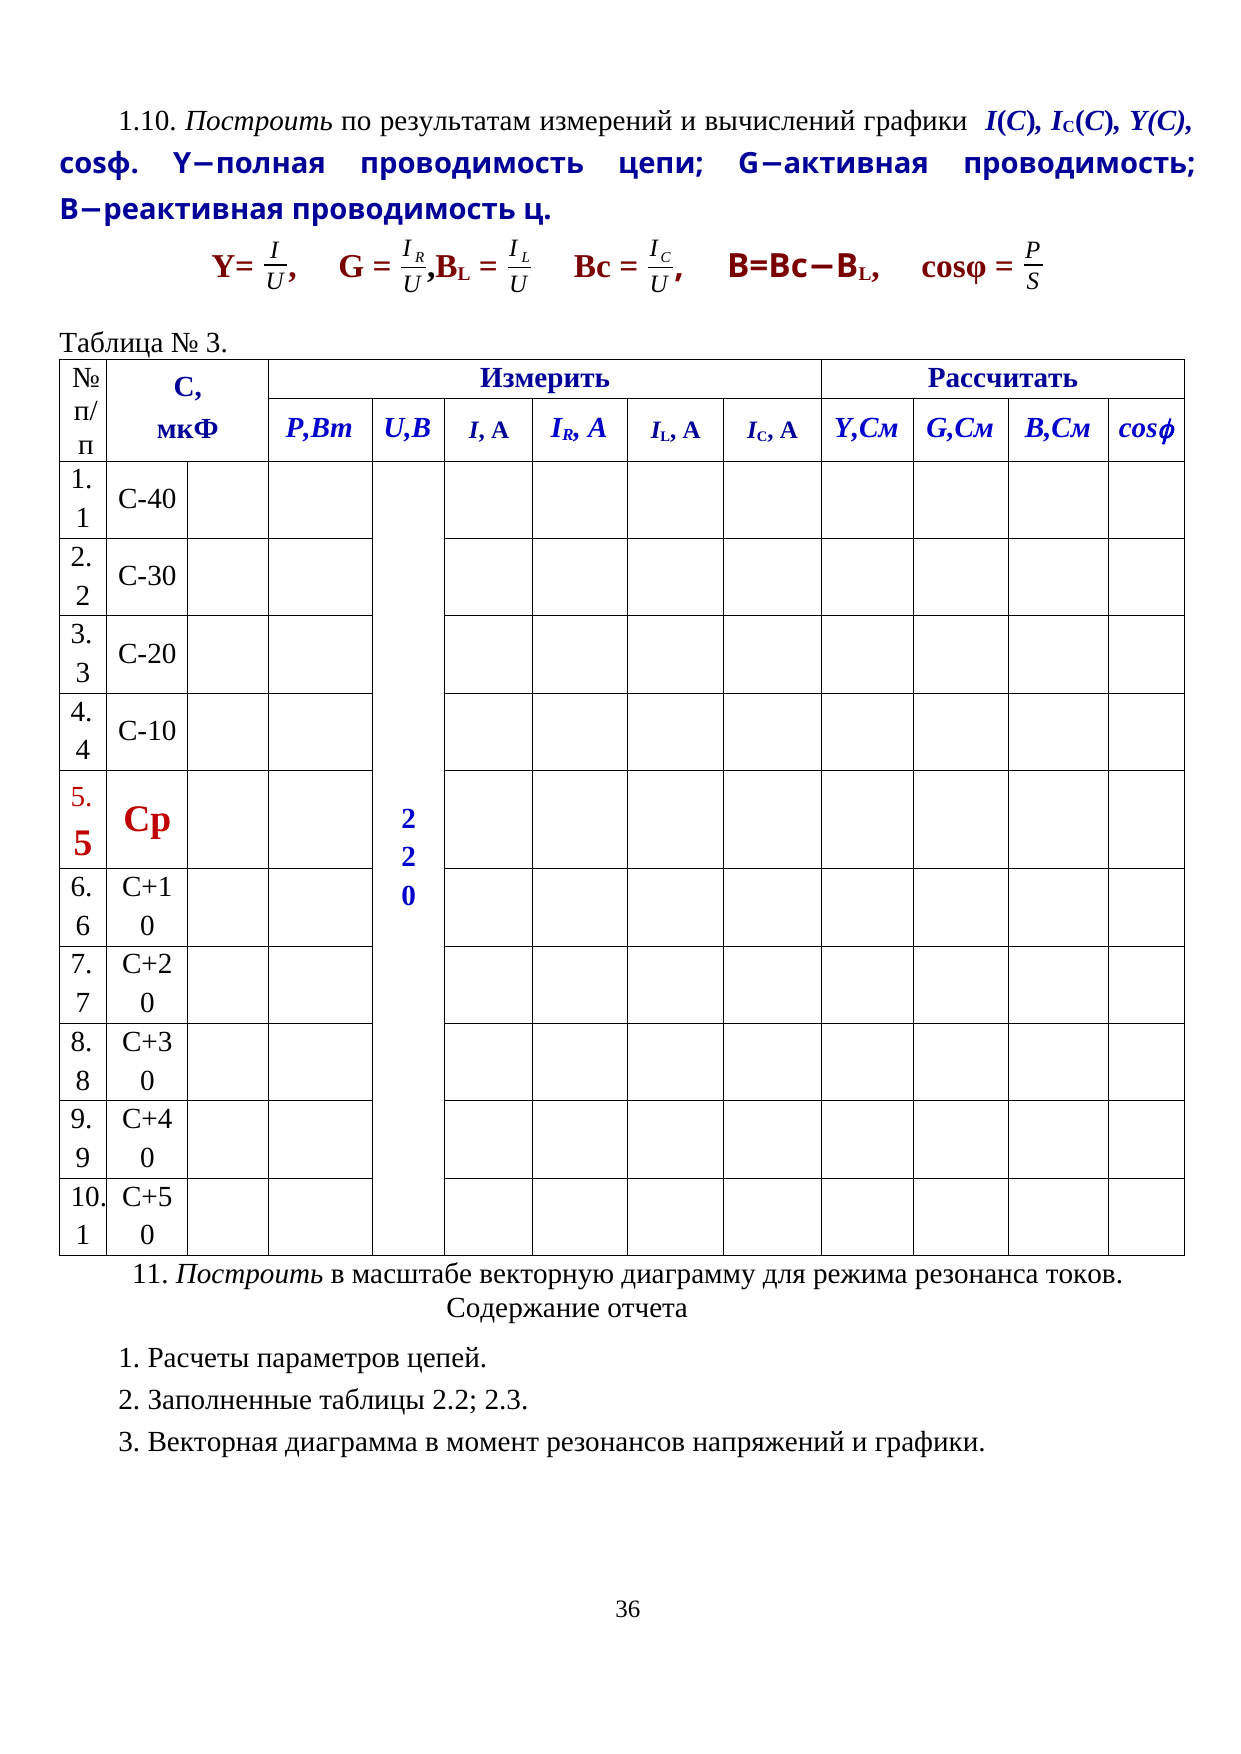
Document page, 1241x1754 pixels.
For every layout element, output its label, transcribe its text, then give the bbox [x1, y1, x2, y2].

table_cell [1109, 1179, 1184, 1255]
table_cell [724, 771, 821, 868]
table_cell [724, 947, 821, 1023]
table_cell [445, 869, 532, 946]
table_cell IR, А [533, 399, 627, 461]
table_cell [445, 616, 532, 693]
table_cell [1009, 1179, 1108, 1255]
table_cell [533, 947, 627, 1023]
table_cell [724, 694, 821, 770]
table_cell [1109, 869, 1184, 946]
table_cell [822, 1179, 913, 1255]
table_cell [1109, 694, 1184, 770]
table_cell [269, 869, 372, 946]
text 11. Построить в масштабе векторную диаграмму для режима резонанса токов. [59, 1256, 1196, 1290]
table_cell [724, 1179, 821, 1255]
table_cell [914, 1101, 1008, 1178]
table_cell [269, 694, 372, 770]
table_cell 1 [60, 462, 106, 538]
table_cell [188, 1101, 268, 1178]
table_cell [188, 947, 268, 1023]
table_cell I, А [445, 399, 532, 461]
table_cell P,Вт [269, 399, 372, 461]
table_cell [533, 462, 627, 538]
table_cell [533, 1179, 627, 1255]
table_cell С-10 [107, 694, 187, 770]
table_cell [628, 771, 723, 868]
table_cell IL, А [628, 399, 723, 461]
table_cell [822, 771, 913, 868]
text 1. Расчеты параметров цепей. [59, 1340, 1196, 1374]
table_cell С+30 [107, 1024, 187, 1100]
table_cell 220 [373, 462, 444, 1255]
table_header № п/п [60, 360, 106, 461]
table_cell [533, 1024, 627, 1100]
table_cell [724, 616, 821, 693]
table_cell 6 [60, 869, 106, 946]
table_cell IС, А [724, 399, 821, 461]
table_cell [1009, 1101, 1108, 1178]
table_cell [1009, 947, 1108, 1023]
table_cell [822, 539, 913, 615]
table_cell [914, 947, 1008, 1023]
table_cell [269, 539, 372, 615]
table_cell [533, 1101, 627, 1178]
table_cell [269, 771, 372, 868]
table_header Рассчитать [822, 360, 1184, 398]
table_cell [1009, 616, 1108, 693]
table_cell [445, 1024, 532, 1100]
table_cell С+50 [107, 1179, 187, 1255]
table_cell [533, 771, 627, 868]
table_cell U,В [373, 399, 444, 461]
table_cell [188, 1179, 268, 1255]
table_cell [445, 1179, 532, 1255]
table_cell С-20 [107, 616, 187, 693]
table_cell [1109, 771, 1184, 868]
table_cell [1109, 1101, 1184, 1178]
table_cell [1109, 539, 1184, 615]
table_cell [628, 1024, 723, 1100]
table_cell [1009, 869, 1108, 946]
table_cell [445, 1101, 532, 1178]
table_cell [269, 1101, 372, 1178]
table_cell [188, 869, 268, 946]
table_cell [822, 694, 913, 770]
text 2. Заполненные таблицы 2.2; 2.3. [59, 1382, 1196, 1416]
table_cell [269, 462, 372, 538]
table_cell [724, 462, 821, 538]
table_cell [1109, 947, 1184, 1023]
table_header С, мкФ [107, 360, 268, 461]
table_cell [628, 1101, 723, 1178]
table_cell С+20 [107, 947, 187, 1023]
table_cell С-30 [107, 539, 187, 615]
table_cell 5 [60, 771, 106, 868]
table_cell [914, 1179, 1008, 1255]
table_cell [914, 539, 1008, 615]
table_cell [445, 771, 532, 868]
table_cell [1109, 616, 1184, 693]
table_cell [822, 1024, 913, 1100]
text Содержание отчета [59, 1290, 1196, 1323]
table_cell С-40 [107, 462, 187, 538]
table_cell [1009, 462, 1108, 538]
table_cell 7 [60, 947, 106, 1023]
table_cell [188, 616, 268, 693]
table_cell [445, 462, 532, 538]
table_cell [628, 947, 723, 1023]
table_cell [445, 539, 532, 615]
table_cell [724, 539, 821, 615]
table_cell B,См [1009, 399, 1108, 461]
table_cell [1009, 539, 1108, 615]
table_cell Y,См [822, 399, 913, 461]
table_cell [914, 771, 1008, 868]
table_cell [533, 869, 627, 946]
table_cell [914, 1024, 1008, 1100]
table_cell [188, 1024, 268, 1100]
table_cell [533, 539, 627, 615]
table_cell Ср [107, 771, 187, 868]
table_cell [628, 1179, 723, 1255]
table_cell [822, 462, 913, 538]
table_cell [914, 616, 1008, 693]
table_cell [822, 1101, 913, 1178]
table_cell [188, 694, 268, 770]
table_cell [914, 694, 1008, 770]
table_cell 8 [60, 1024, 106, 1100]
table_cell [533, 694, 627, 770]
table_cell [628, 539, 723, 615]
table_cell [445, 694, 532, 770]
table_cell G,См [914, 399, 1008, 461]
table_cell С+40 [107, 1101, 187, 1178]
table_cell 3 [60, 616, 106, 693]
table_cell [188, 771, 268, 868]
table_cell С+10 [107, 869, 187, 946]
text Таблица № 3. [59, 325, 1196, 359]
table_cell [628, 616, 723, 693]
table_cell [1009, 1024, 1108, 1100]
table_cell [914, 462, 1008, 538]
table_cell [269, 616, 372, 693]
table_cell [1109, 1024, 1184, 1100]
table_cell [628, 462, 723, 538]
table_cell [724, 1101, 821, 1178]
table_header Измерить [269, 360, 821, 398]
table_cell [269, 947, 372, 1023]
table_cell [1109, 462, 1184, 538]
table_cell 2 [60, 539, 106, 615]
table_cell [822, 869, 913, 946]
text 3. Векторная диаграмма в момент резонансов напряжений и графики. [59, 1424, 1196, 1457]
table_cell [724, 869, 821, 946]
text 1.10. Построить по результатам измерений и вычислений графики I(C), IC(C), Y(C), cosϕ. Y−полная проводимость цепи; G−активная проводимость; B−реактивная проводимость ц. [59, 103, 1196, 228]
table_cell cosϕ [1109, 399, 1184, 461]
table_cell 4 [60, 694, 106, 770]
table_cell [1009, 694, 1108, 770]
table_cell [822, 616, 913, 693]
table_cell [188, 539, 268, 615]
table_cell 1 [60, 1179, 106, 1255]
table_cell [724, 1024, 821, 1100]
table_cell [1009, 771, 1108, 868]
table_cell 9 [60, 1101, 106, 1178]
table_cell [269, 1179, 372, 1255]
table_cell [628, 869, 723, 946]
table_cell [269, 1024, 372, 1100]
table_cell [188, 462, 268, 538]
table_cell [628, 694, 723, 770]
table_cell [445, 947, 532, 1023]
table_cell [914, 869, 1008, 946]
table_cell [533, 616, 627, 693]
table_cell [822, 947, 913, 1023]
text Y= , G = ,BL = Bc = , B=Bc−BL, cosφ = [59, 234, 1196, 297]
